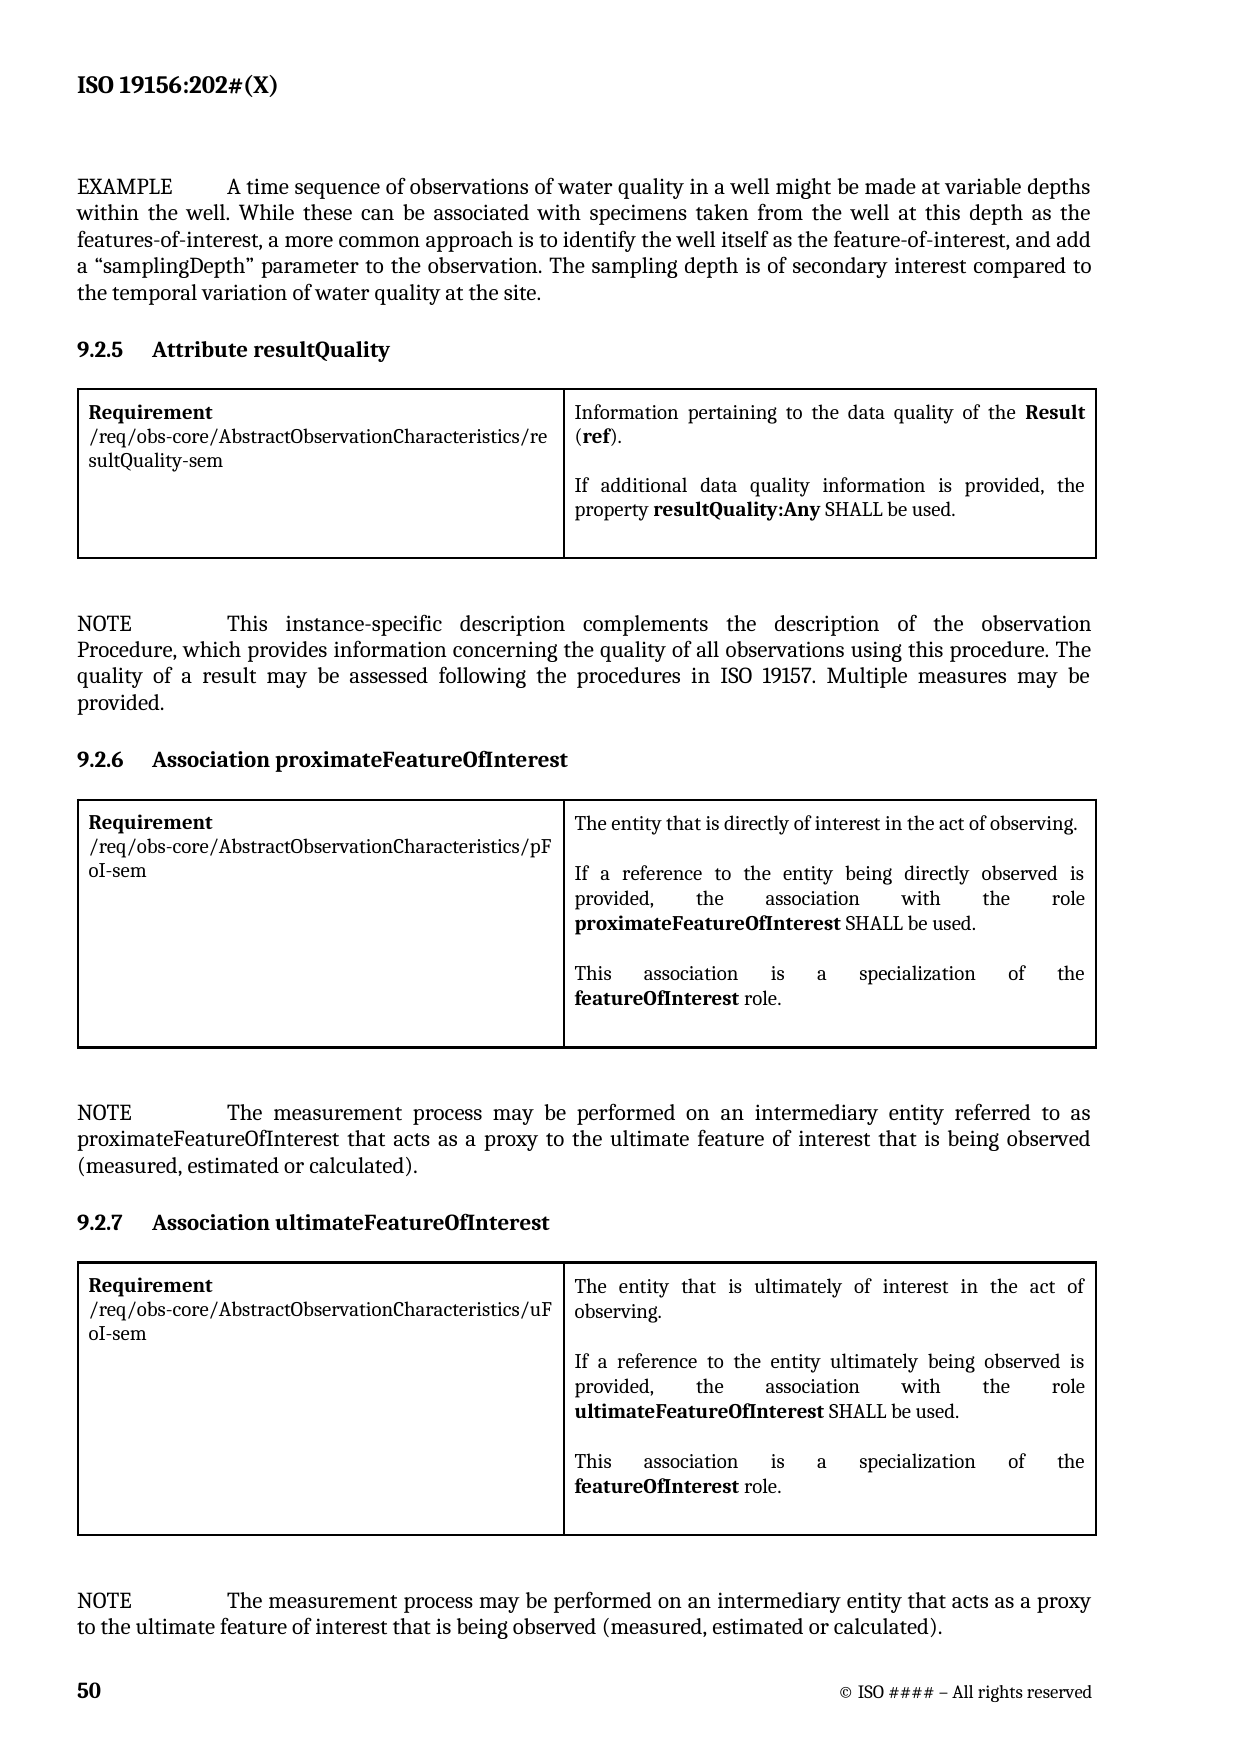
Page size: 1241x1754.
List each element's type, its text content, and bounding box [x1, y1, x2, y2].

table_header Requirement /req/obs-core/AbstractObservationCharacteristics/pFoI-sem [79, 801, 563, 1046]
subtitle Association ultimateFeatureOfInterest [77, 1210, 1092, 1236]
text NOTE The measurement process may be performed on an intermediary entity referred to as proximateFeatureOfInterest that acts as a proxy to the ultimate feature of interest that is being observed (measured, estimated or calculated). [77, 1100, 1092, 1179]
table_header The entity that is ultimately of interest in the act of observing. If a reference to the entity ultimately being observed is provided, the association with the role ultimateFeatureOfInterest SHALL be used. This association is a specialization of the featureOfInterest role. [565, 1264, 1095, 1534]
table_header Requirement /req/obs-core/AbstractObservationCharacteristics/uFoI-sem [79, 1264, 563, 1534]
text NOTE This instance-specific description complements the description of the observation Procedure, which provides information concerning the quality of all observations using this procedure. The quality of a result may be assessed following the procedures in ISO 19157. Multiple measures may be provided. [77, 610, 1092, 716]
text EXAMPLE A time sequence of observations of water quality in a well might be made at variable depths within the well. While these can be associated with specimens taken from the well at this depth as the features-of-interest, a more common approach is to identify the well itself as the feature-of-interest, and add a “samplingDepth” parameter to the observation. The sampling depth is of secondary interest compared to the temporal variation of water quality at the site. [77, 174, 1092, 306]
table_header The entity that is directly of interest in the act of observing. If a reference to the entity being directly observed is provided, the association with the role proximateFeatureOfInterest SHALL be used. This association is a specialization of the featureOfInterest role. [565, 801, 1095, 1046]
subtitle Attribute resultQuality [77, 337, 1092, 363]
text NOTE The measurement process may be performed on an intermediary entity that acts as a proxy to the ultimate feature of interest that is being observed (measured, estimated or calculated). [77, 1588, 1092, 1641]
subtitle Association proximateFeatureOfInterest [77, 747, 1092, 773]
table_header Information pertaining to the data quality of the Result (ref). If additional data quality information is provided, the property resultQuality:Any SHALL be used. [565, 390, 1095, 557]
table_header Requirement /req/obs-core/AbstractObservationCharacteristics/resultQuality-sem [79, 390, 563, 557]
